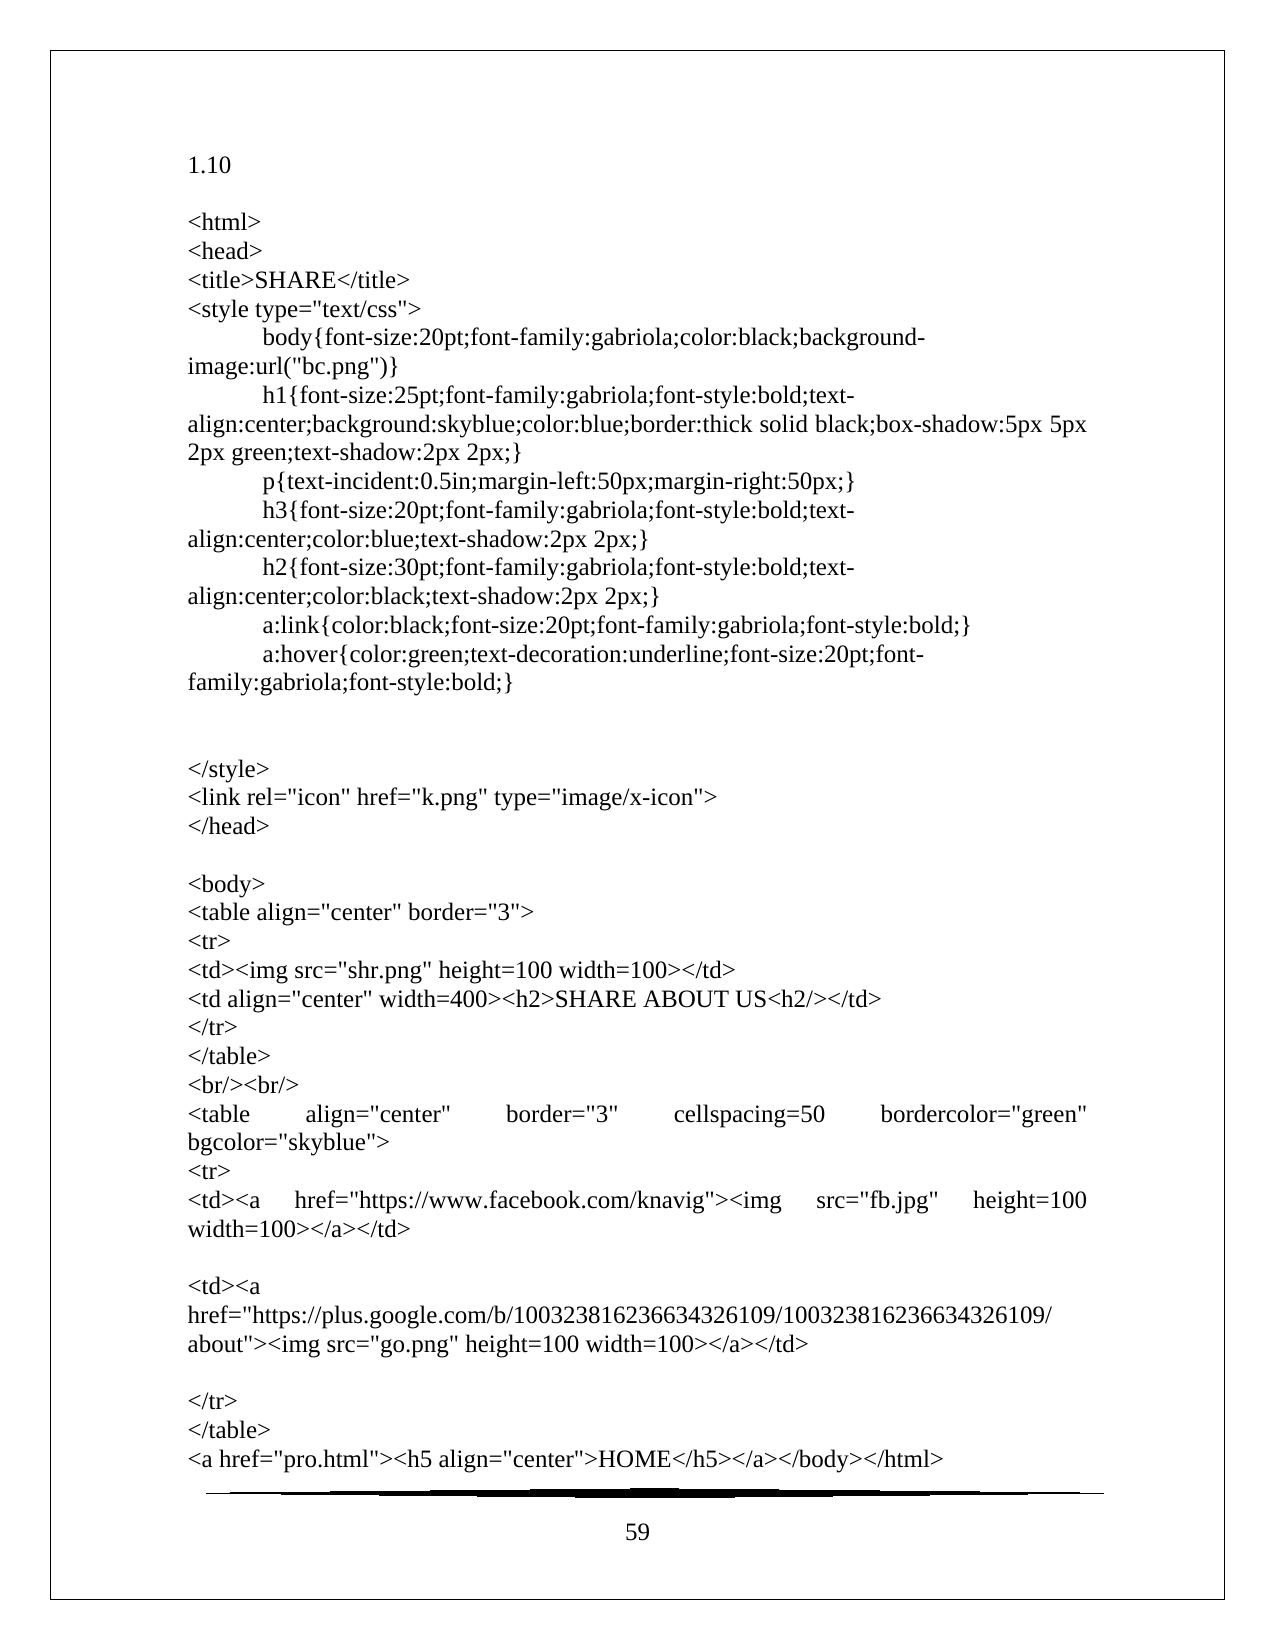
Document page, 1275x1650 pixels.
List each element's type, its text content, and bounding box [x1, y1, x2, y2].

text <table align="center" border="3" cellspacing=50 bordercolor="green" bgcolor="skyblue"> [187, 1099, 1087, 1156]
text h2{font-size:30pt;font-family:gabriola;font-style:bold;text-align:center;color:black;text-shadow:2px 2px;} [187, 552, 1087, 610]
text <link rel="icon" href="k.png" type="image/x-icon"> [187, 782, 1087, 811]
text </tr> [187, 1386, 1087, 1415]
text <a href="pro.html"><h5 align="center">HOME</h5></a></body></html> [187, 1444, 1087, 1472]
text h1{font-size:25pt;font-family:gabriola;font-style:bold;text-align:center;background:skyblue;color:blue;border:thick solid black;box-shadow:5px 5px 2px green;text-shadow:2px 2px;} [187, 380, 1087, 466]
text </table> [187, 1041, 1087, 1070]
text </style> [187, 754, 1087, 782]
text p{text-incident:0.5in;margin-left:50px;margin-right:50px;} [187, 466, 1087, 495]
text </head> [187, 811, 1087, 840]
text <title>SHARE</title> [187, 265, 1087, 294]
text <tr> [187, 1156, 1087, 1185]
text body{font-size:20pt;font-family:gabriola;color:black;background-image:url("bc.png")} [187, 322, 1087, 380]
text <td align="center" width=400><h2>SHARE ABOUT US<h2/></td> [187, 984, 1087, 1012]
text <br/><br/> [187, 1070, 1087, 1099]
text <html> [187, 207, 1087, 236]
text <body> [187, 869, 1087, 897]
text h3{font-size:20pt;font-family:gabriola;font-style:bold;text-align:center;color:blue;text-shadow:2px 2px;} [187, 495, 1087, 552]
text <td><img src="shr.png" height=100 width=100></td> [187, 955, 1087, 984]
text <table align="center" border="3"> [187, 897, 1087, 926]
text a:link{color:black;font-size:20pt;font-family:gabriola;font-style:bold;} [187, 610, 1087, 639]
text 1.10 [187, 150, 1087, 179]
text </tr> [187, 1012, 1087, 1041]
text </table> [187, 1415, 1087, 1444]
text <td><a href="https://plus.google.com/b/100323816236634326109/100323816236634326109/about"><img src="go.png" height=100 width=100></a></td> [187, 1271, 1087, 1357]
text <tr> [187, 926, 1087, 955]
text a:hover{color:green;text-decoration:underline;font-size:20pt;font-family:gabriola;font-style:bold;} [187, 639, 1087, 696]
text <style type="text/css"> [187, 294, 1087, 322]
text <td><a href="https://www.facebook.com/knavig"><img src="fb.jpg" height=100 width=100></a></td> [187, 1185, 1087, 1242]
text <head> [187, 236, 1087, 265]
